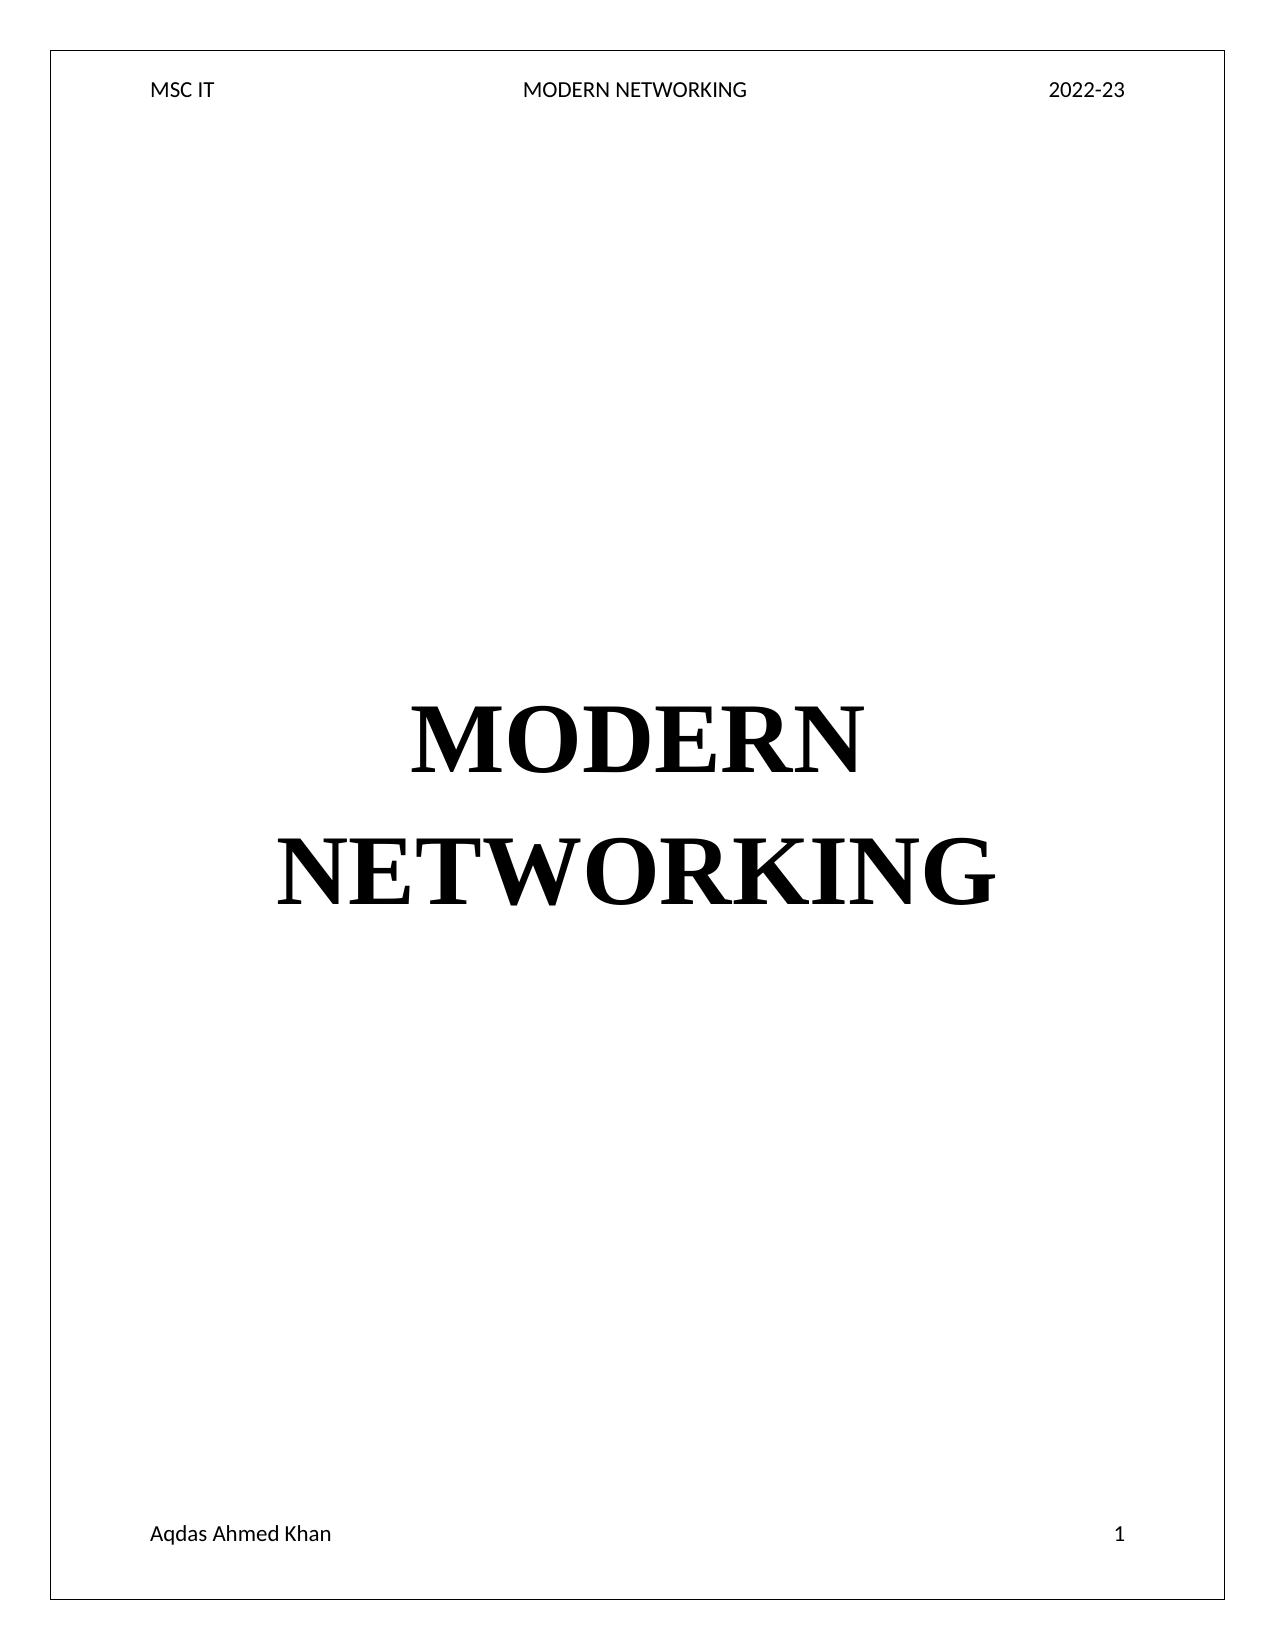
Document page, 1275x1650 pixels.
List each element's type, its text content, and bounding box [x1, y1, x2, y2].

text MODERN NETWORKING [150, 679, 1125, 926]
